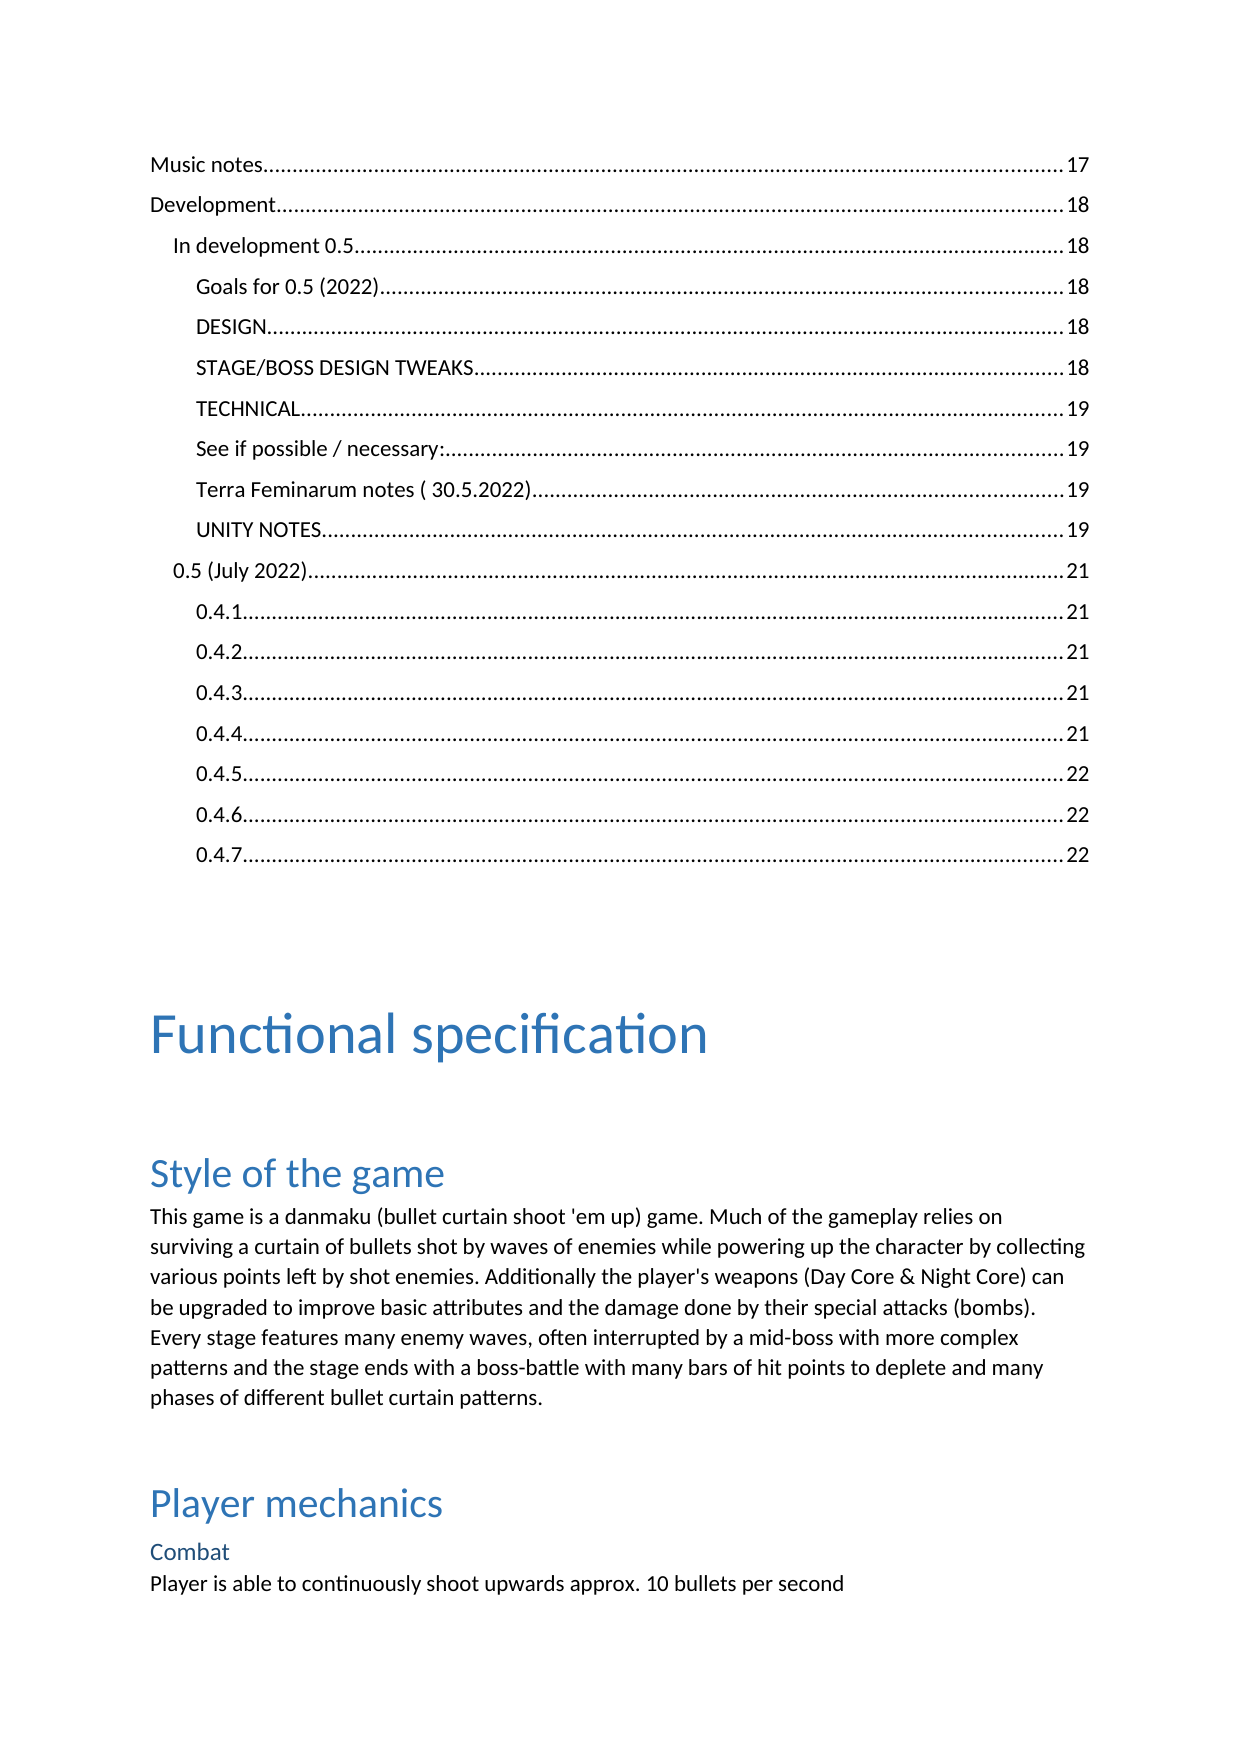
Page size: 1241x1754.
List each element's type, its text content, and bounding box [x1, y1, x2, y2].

subtitle Style of the game [150, 1147, 1090, 1198]
subtitle Combat [150, 1536, 1090, 1567]
text This game is a danmaku (bullet curtain shoot 'em up) game. Much of the gameplay relies on surviving a curtain of bullets shot by waves of enemies while powering up the character by collecting various points left by shot enemies. Additionally the player's weapons (Day Core & Night Core) can be upgraded to improve basic attributes and the damage done by their special attacks (bombs). Every stage features many enemy waves, often interrupted by a mid-boss with more complex patterns and the stage ends with a boss-battle with many bars of hit points to deplete and many phases of different bullet curtain patterns. [150, 1202, 1090, 1411]
subtitle Player mechanics [150, 1477, 1090, 1528]
subtitle Functional specification [150, 997, 1090, 1068]
text Player is able to continuously shoot upwards approx. 10 bullets per second [150, 1569, 1090, 1597]
